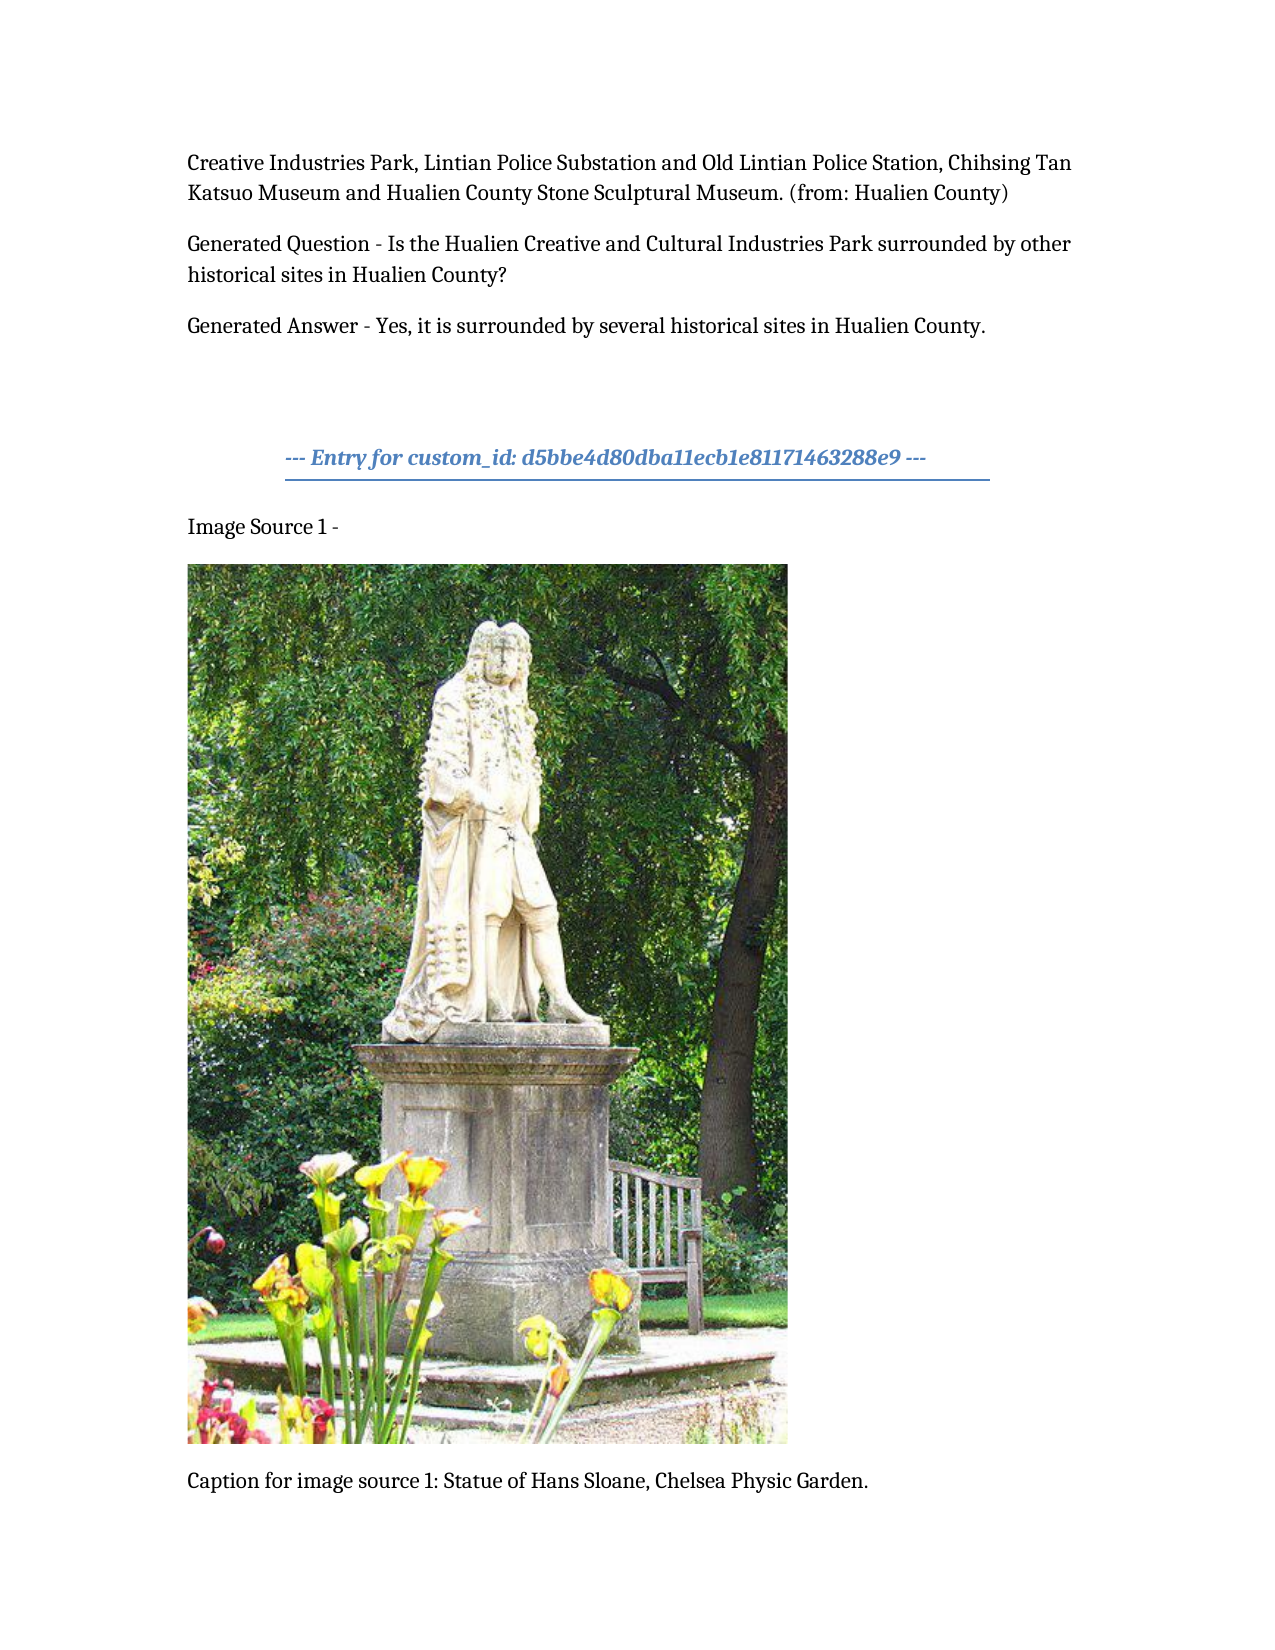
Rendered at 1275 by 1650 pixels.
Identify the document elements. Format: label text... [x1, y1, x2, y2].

text Image Source 1 - [187, 513, 1087, 540]
text Generated Question - Is the Hualien Creative and Cultural Industries Park surrounded by other historical sites in Hualien County? [187, 231, 1087, 288]
text Caption for image source 1: Statue of Hans Sloane, Chelsea Physic Garden. [187, 1468, 1087, 1494]
text --- Entry for custom_id: d5bbe4d80dba11ecb1e81171463288e9 --- [285, 445, 990, 479]
text Generated Answer - Yes, it is surrounded by several historical sites in Hualien County. [187, 312, 1087, 339]
picture [187, 564, 788, 1444]
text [187, 150, 1087, 207]
